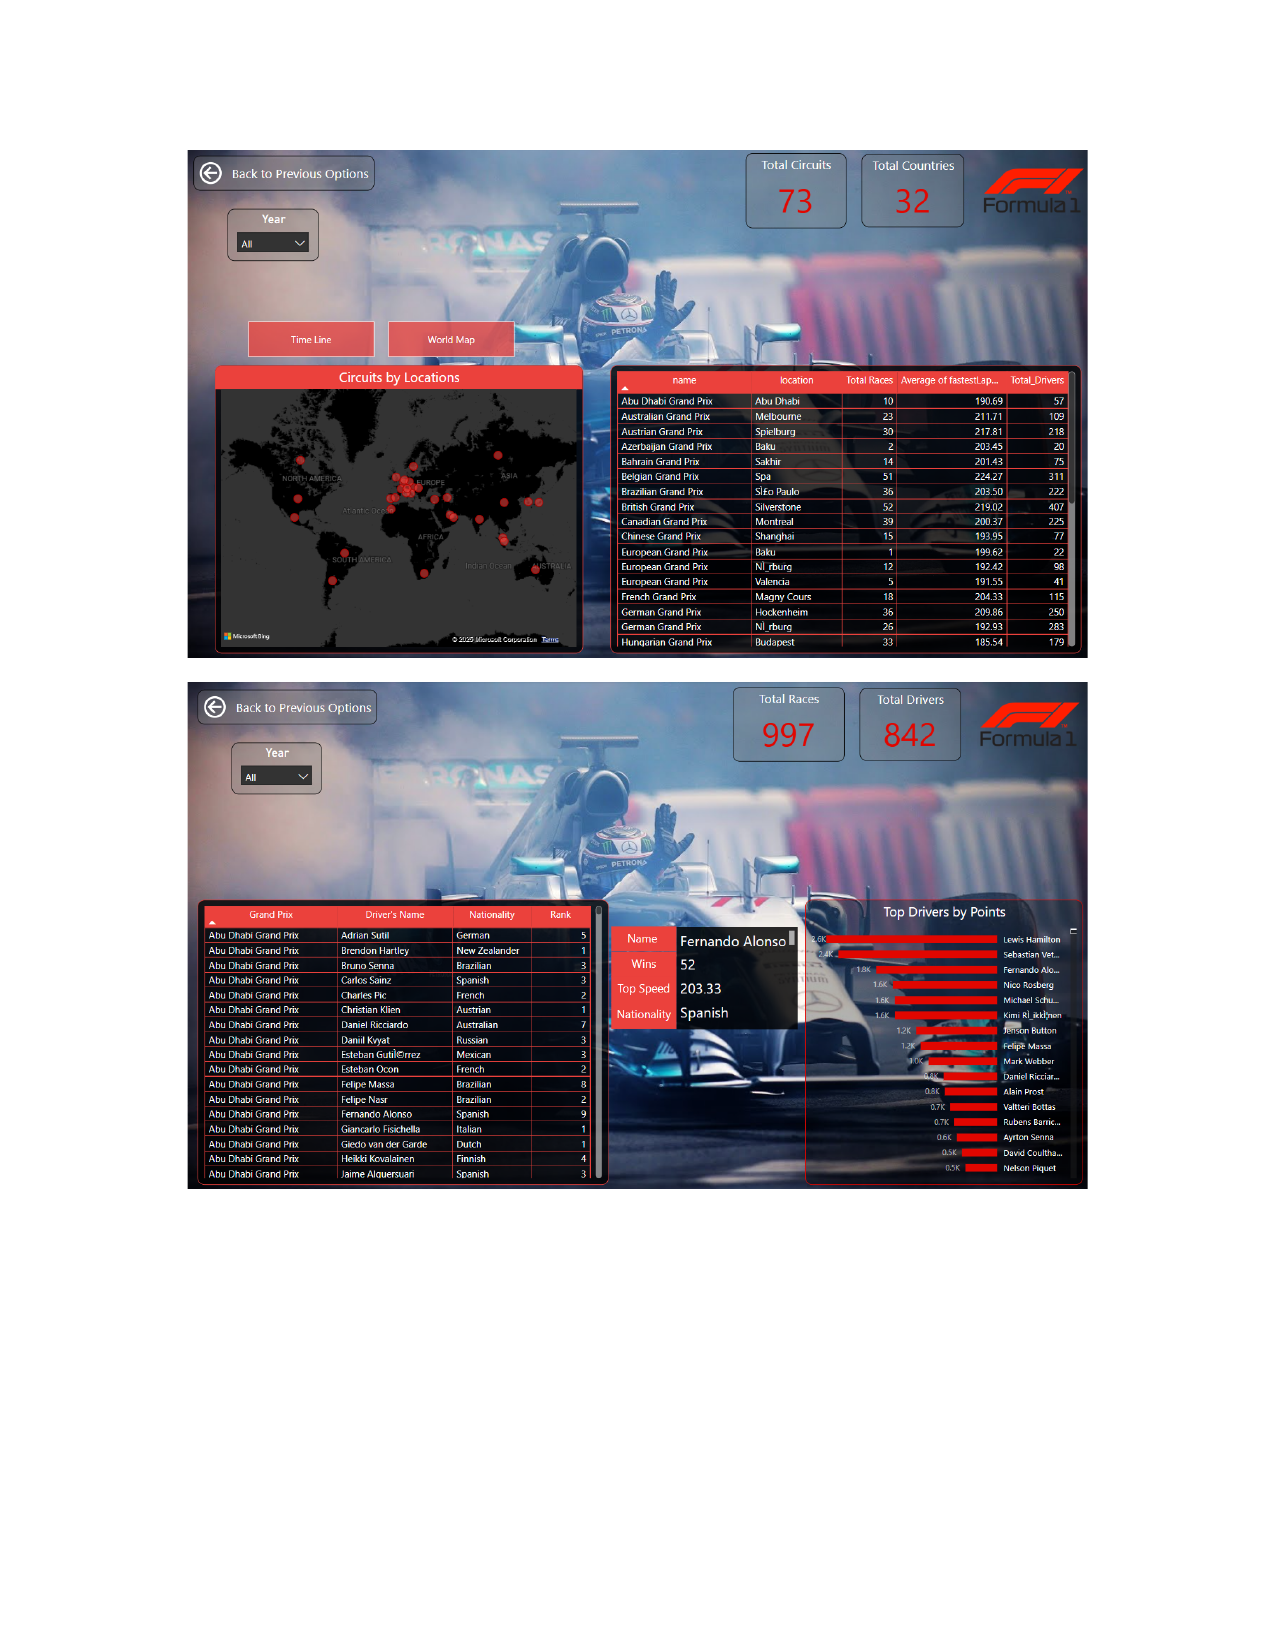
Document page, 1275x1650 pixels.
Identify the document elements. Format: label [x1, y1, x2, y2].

picture [187, 150, 1088, 658]
picture [187, 682, 1088, 1189]
